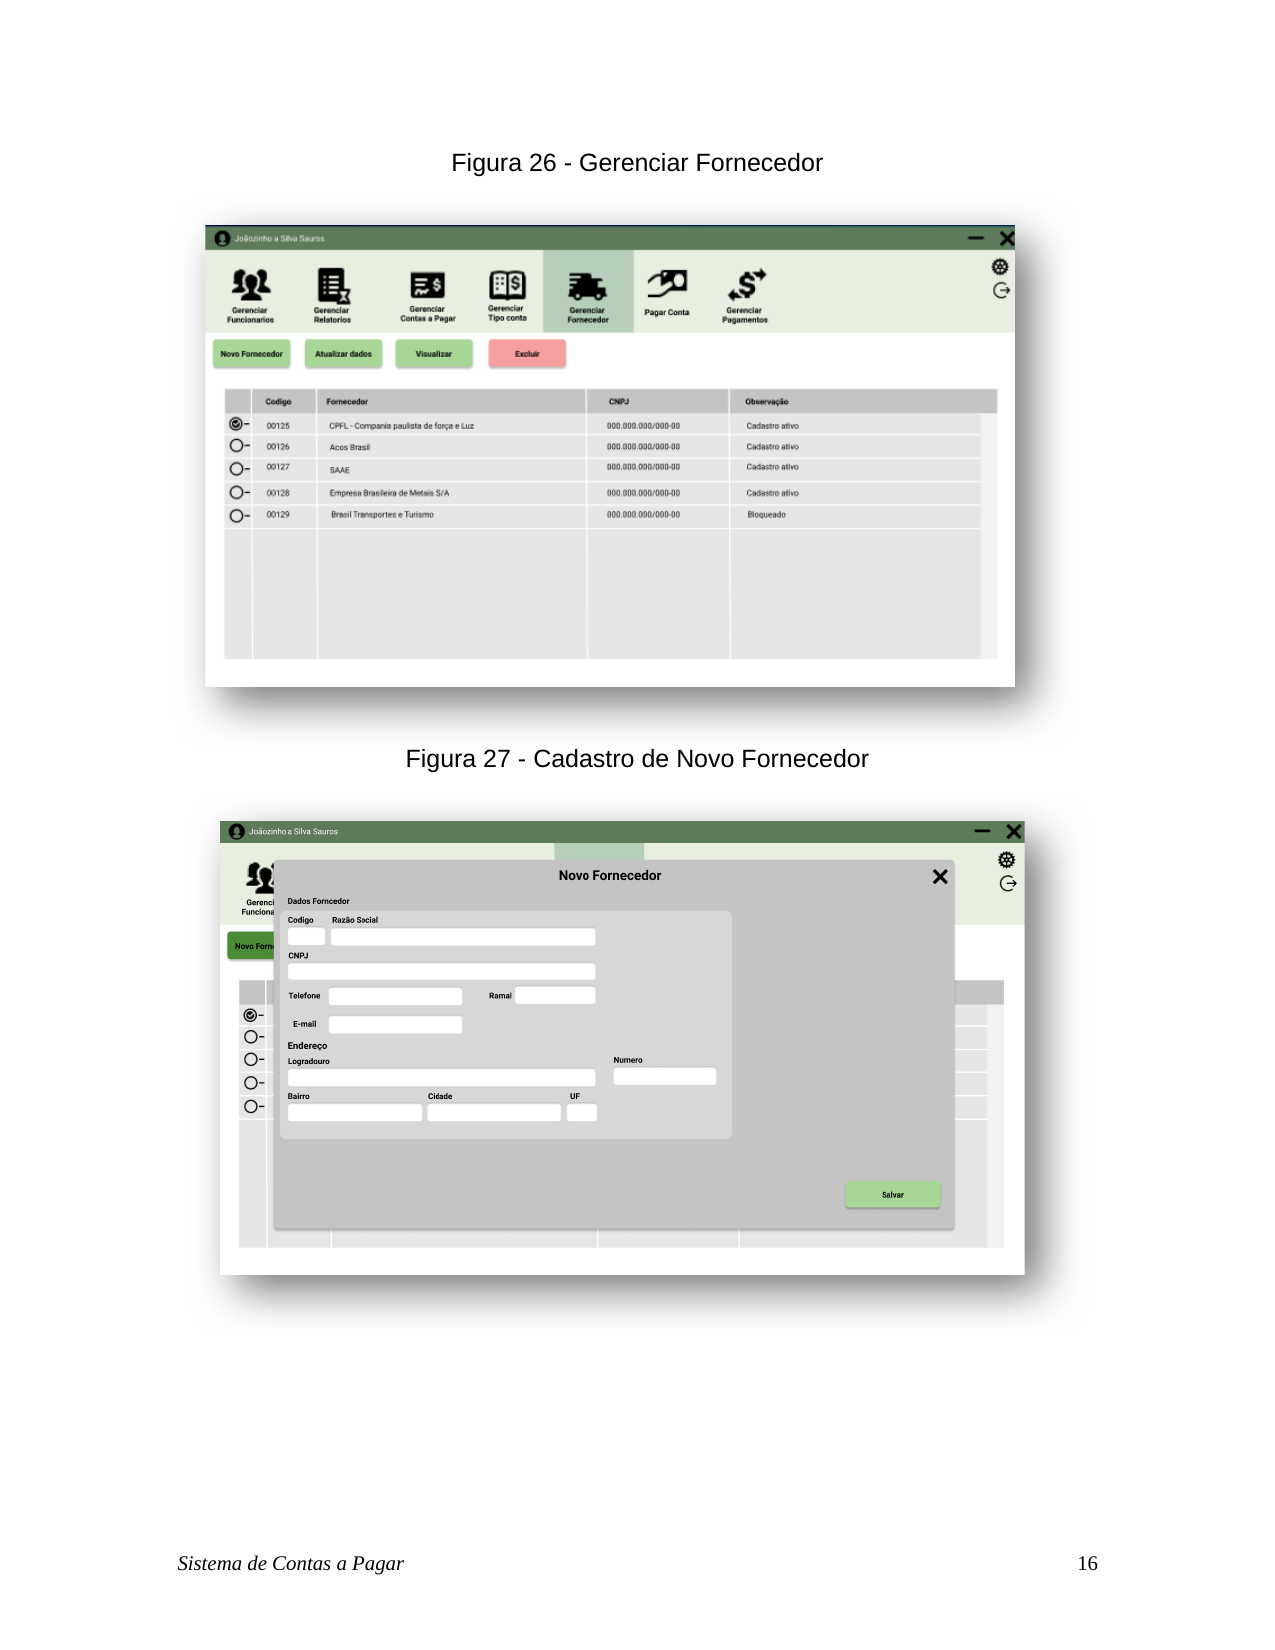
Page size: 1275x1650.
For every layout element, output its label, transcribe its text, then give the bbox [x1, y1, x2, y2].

picture [220, 821, 1025, 1275]
text Figura 27 - Cadastro de Novo Fornecedor [177, 744, 1098, 773]
text Figura 26 - Gerenciar Fornecedor [177, 148, 1098, 176]
picture [205, 225, 1015, 687]
